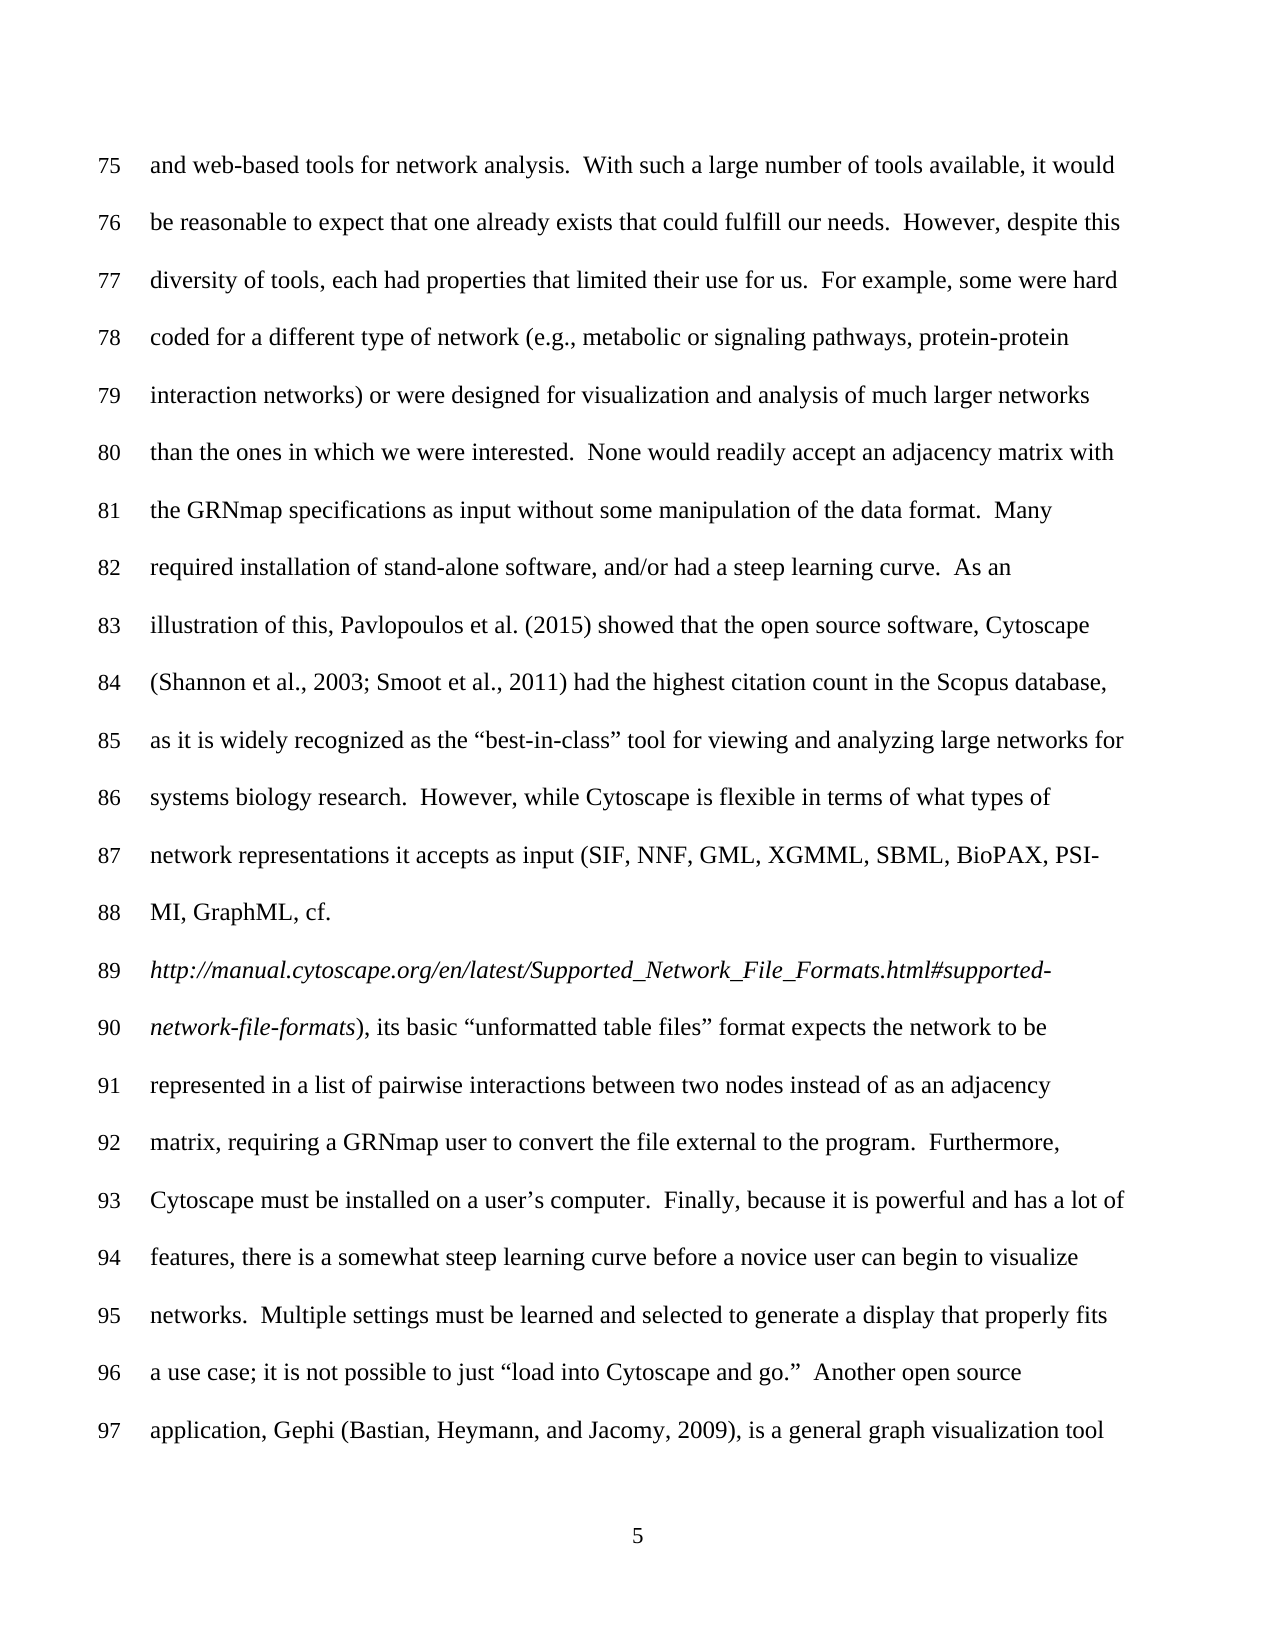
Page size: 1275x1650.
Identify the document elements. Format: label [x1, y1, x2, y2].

text [150, 150, 1125, 1444]
